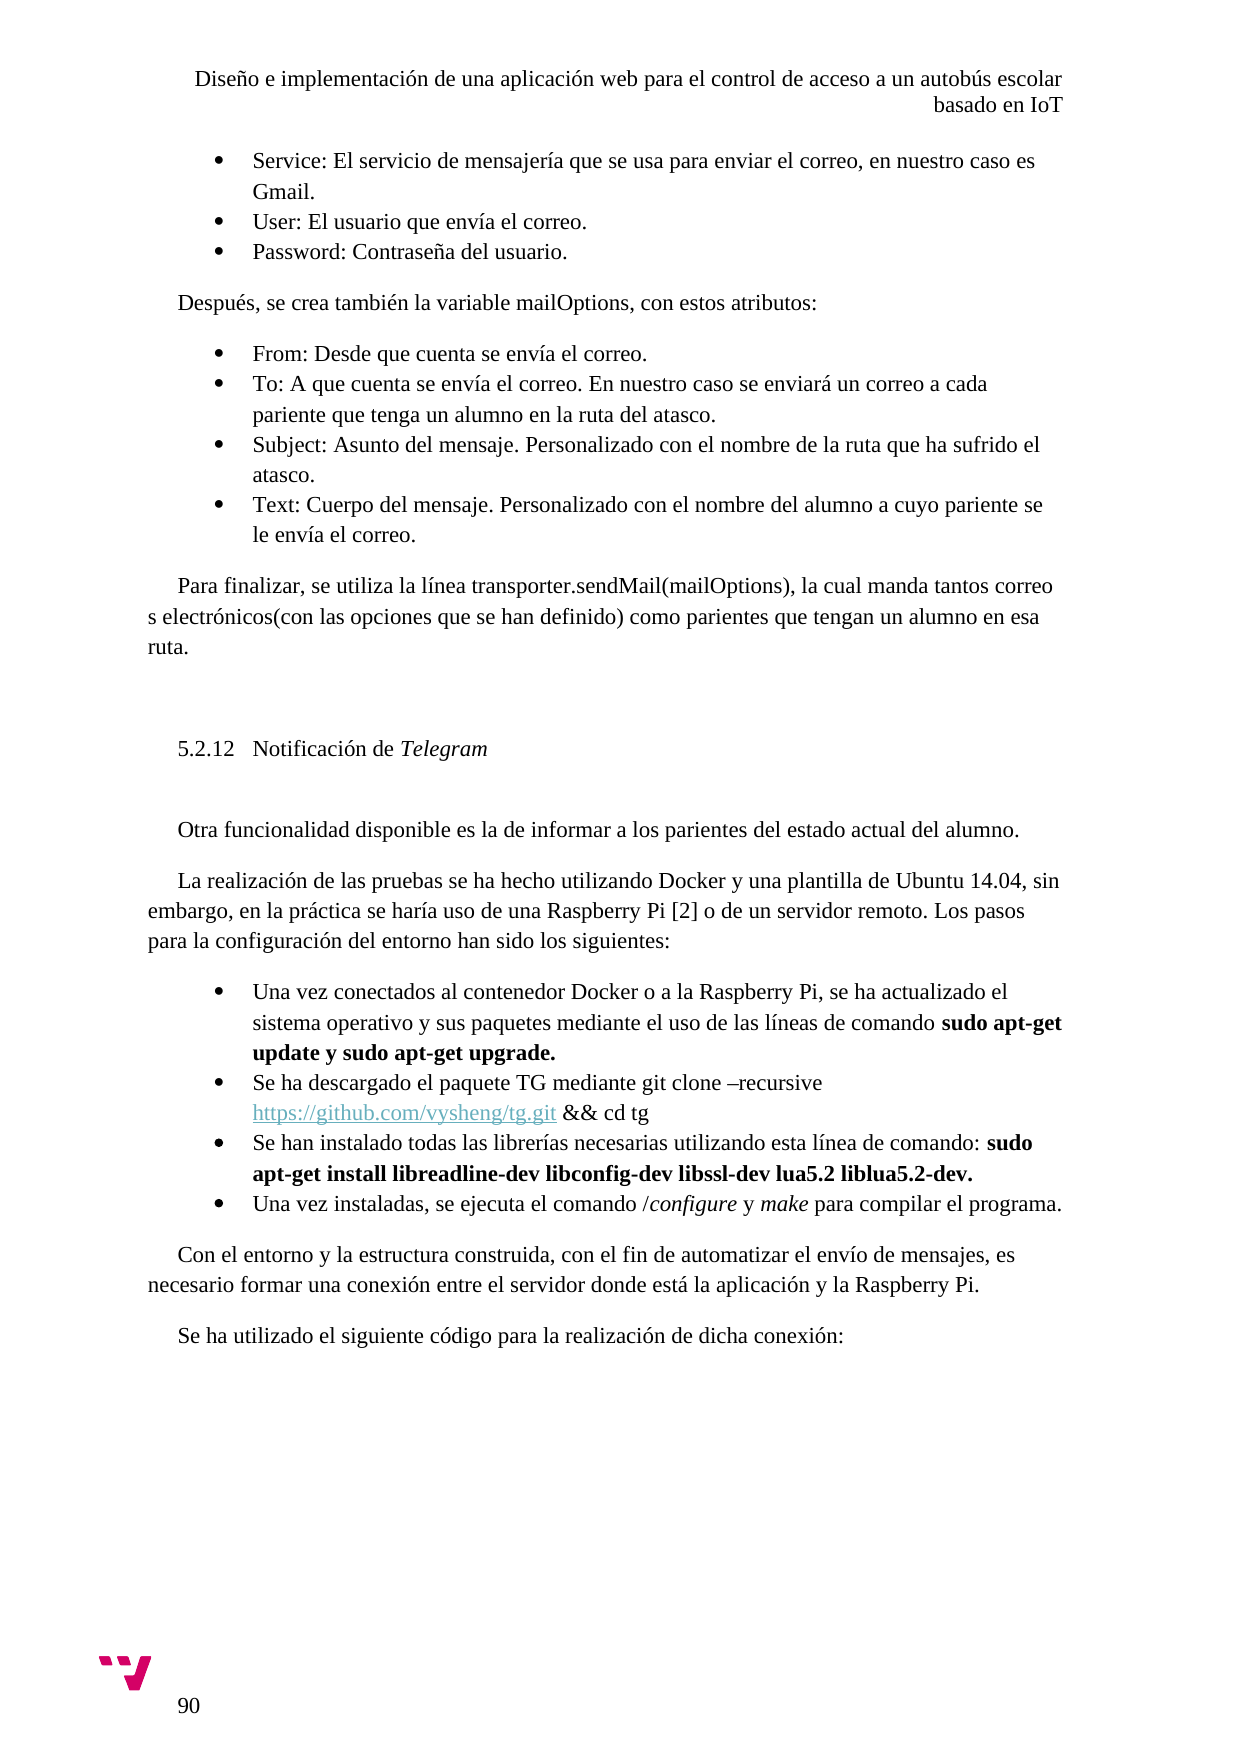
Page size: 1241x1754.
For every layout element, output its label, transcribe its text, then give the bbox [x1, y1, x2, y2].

text Se ha utilizado el siguiente código para la realización de dicha conexión: [148, 1322, 1063, 1348]
text Otra funcionalidad disponible es la de informar a los parientes del estado actual del alumno. [148, 816, 1063, 842]
subtitle Notificación de Telegram [177, 735, 1063, 761]
list To: A que cuenta se envía el correo. En nuestro caso se enviará un correo a cada pariente que tenga un alumno en la ruta del atasco. [215, 371, 1063, 427]
picture [98, 1656, 152, 1691]
list Password: Contraseña del usuario. [215, 238, 1063, 264]
text La realización de las pruebas se ha hecho utilizando Docker y una plantilla de Ubuntu 14.04, sin embargo, en la práctica se haría uso de una Raspberry Pi [2] o de un servidor remoto. Los pasos para la configuración del entorno han sido los siguientes: [148, 867, 1063, 954]
text Con el entorno y la estructura construida, con el fin de automatizar el envío de mensajes, es necesario formar una conexión entre el servidor donde está la aplicación y la Raspberry Pi. [148, 1241, 1063, 1297]
list Subject: Asunto del mensaje. Personalizado con el nombre de la ruta que ha sufrido el atasco. [215, 431, 1063, 487]
text Después, se crea también la variable mailOptions, con estos atributos: [177, 289, 1063, 316]
list Se han instalado todas las librerías necesarias utilizando esta línea de comando: sudo apt-get install libreadline-dev libconfig-dev libssl-dev lua5.2 liblua5.2-dev. [215, 1129, 1063, 1186]
list Text: Cuerpo del mensaje. Personalizado con el nombre del alumno a cuyo pariente se le envía el correo. [215, 491, 1063, 548]
text Para finalizar, se utiliza la línea transporter.sendMail(mailOptions), la cual manda tantos correo s electrónicos(con las opciones que se han definido) como parientes que tengan un alumno en esa ruta. [148, 573, 1063, 659]
list Una vez instaladas, se ejecuta el comando /configure y make para compilar el programa. [215, 1190, 1063, 1216]
list Una vez conectados al contenedor Docker o a la Raspberry Pi, se ha actualizado el sistema operativo y sus paquetes mediante el uso de las líneas de comando sudo apt-get update y sudo apt-get upgrade. [215, 978, 1063, 1065]
list From: Desde que cuenta se envía el correo. [215, 340, 1063, 367]
list Service: El servicio de mensajería que se usa para enviar el correo, en nuestro caso es Gmail. [215, 148, 1063, 204]
list User: El usuario que envía el correo. [215, 208, 1063, 234]
list Se ha descargado el paquete TG mediante git clone –recursive https://github.com/vysheng/tg.git && cd tg [215, 1069, 1063, 1126]
